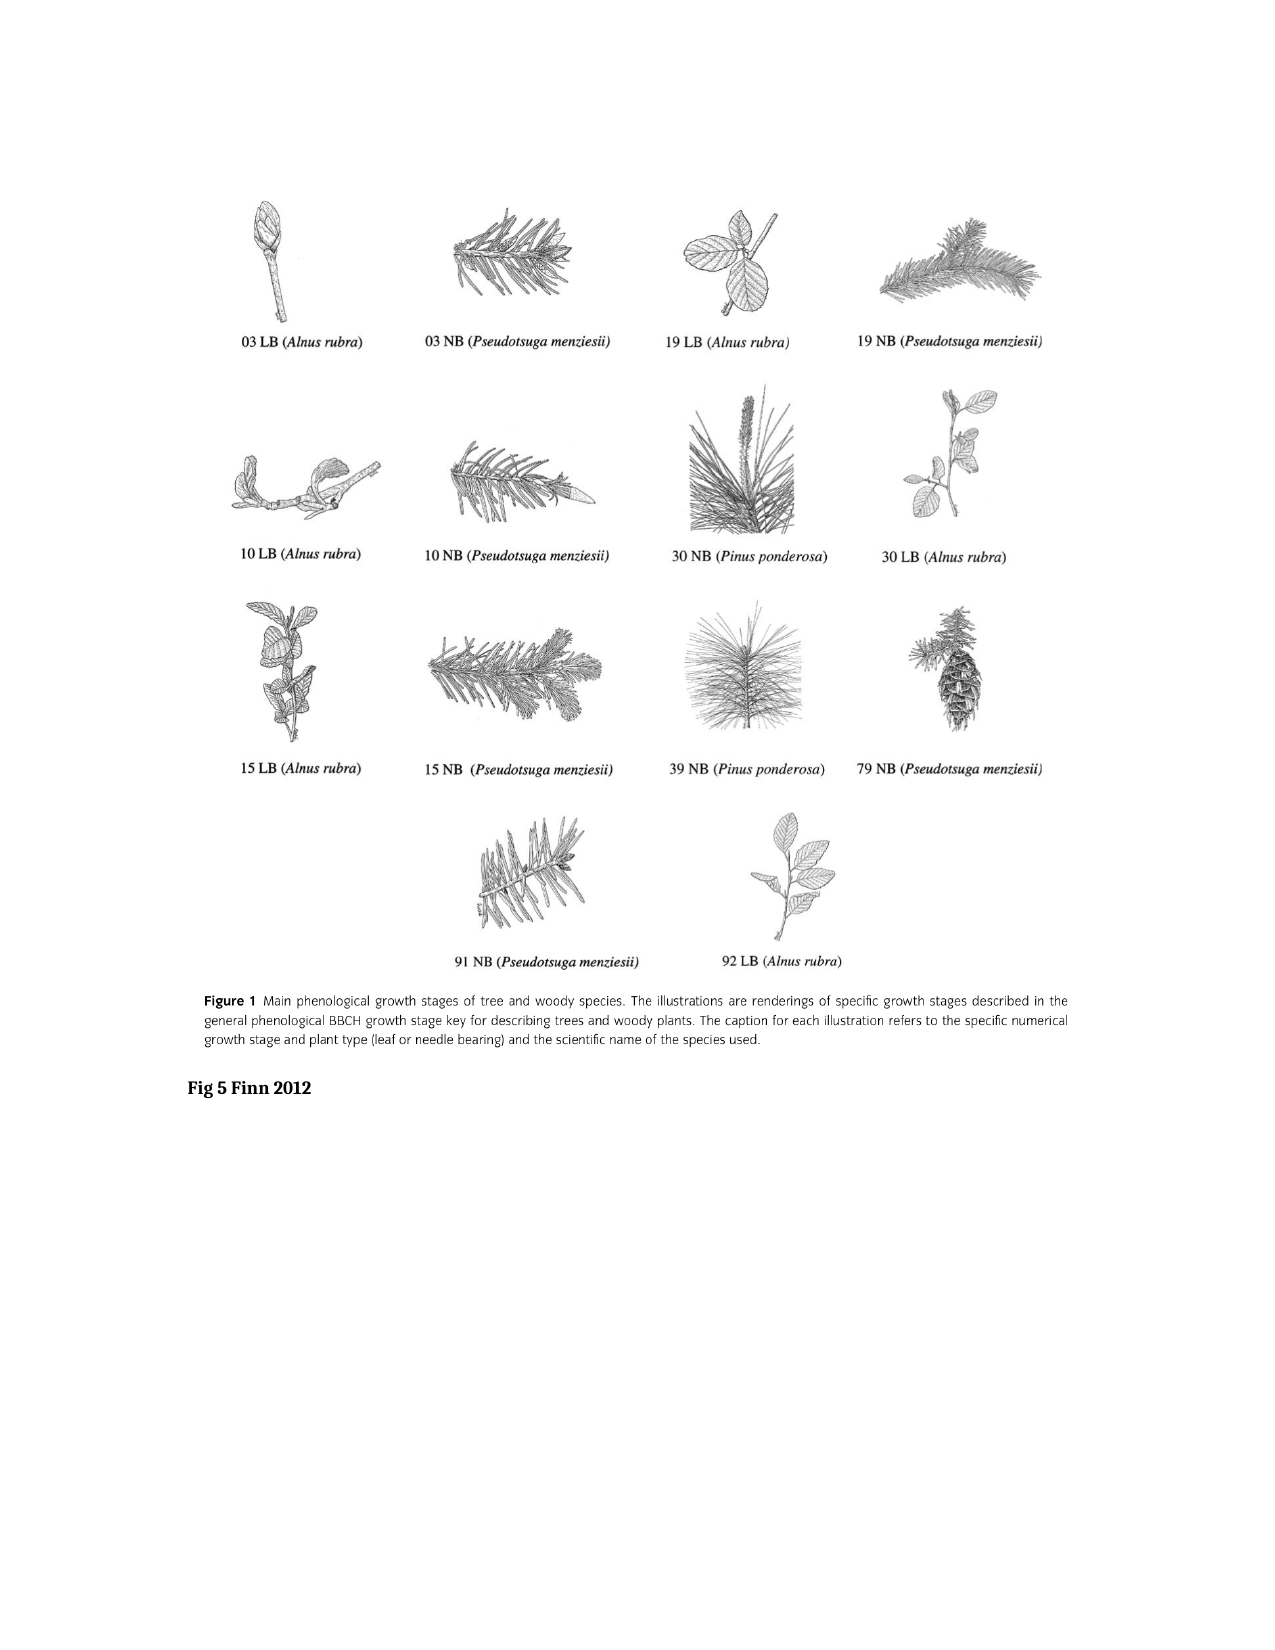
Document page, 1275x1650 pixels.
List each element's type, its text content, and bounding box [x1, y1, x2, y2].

text Fig 5 Finn 2012 [187, 1078, 1087, 1099]
picture [187, 192, 1088, 1057]
